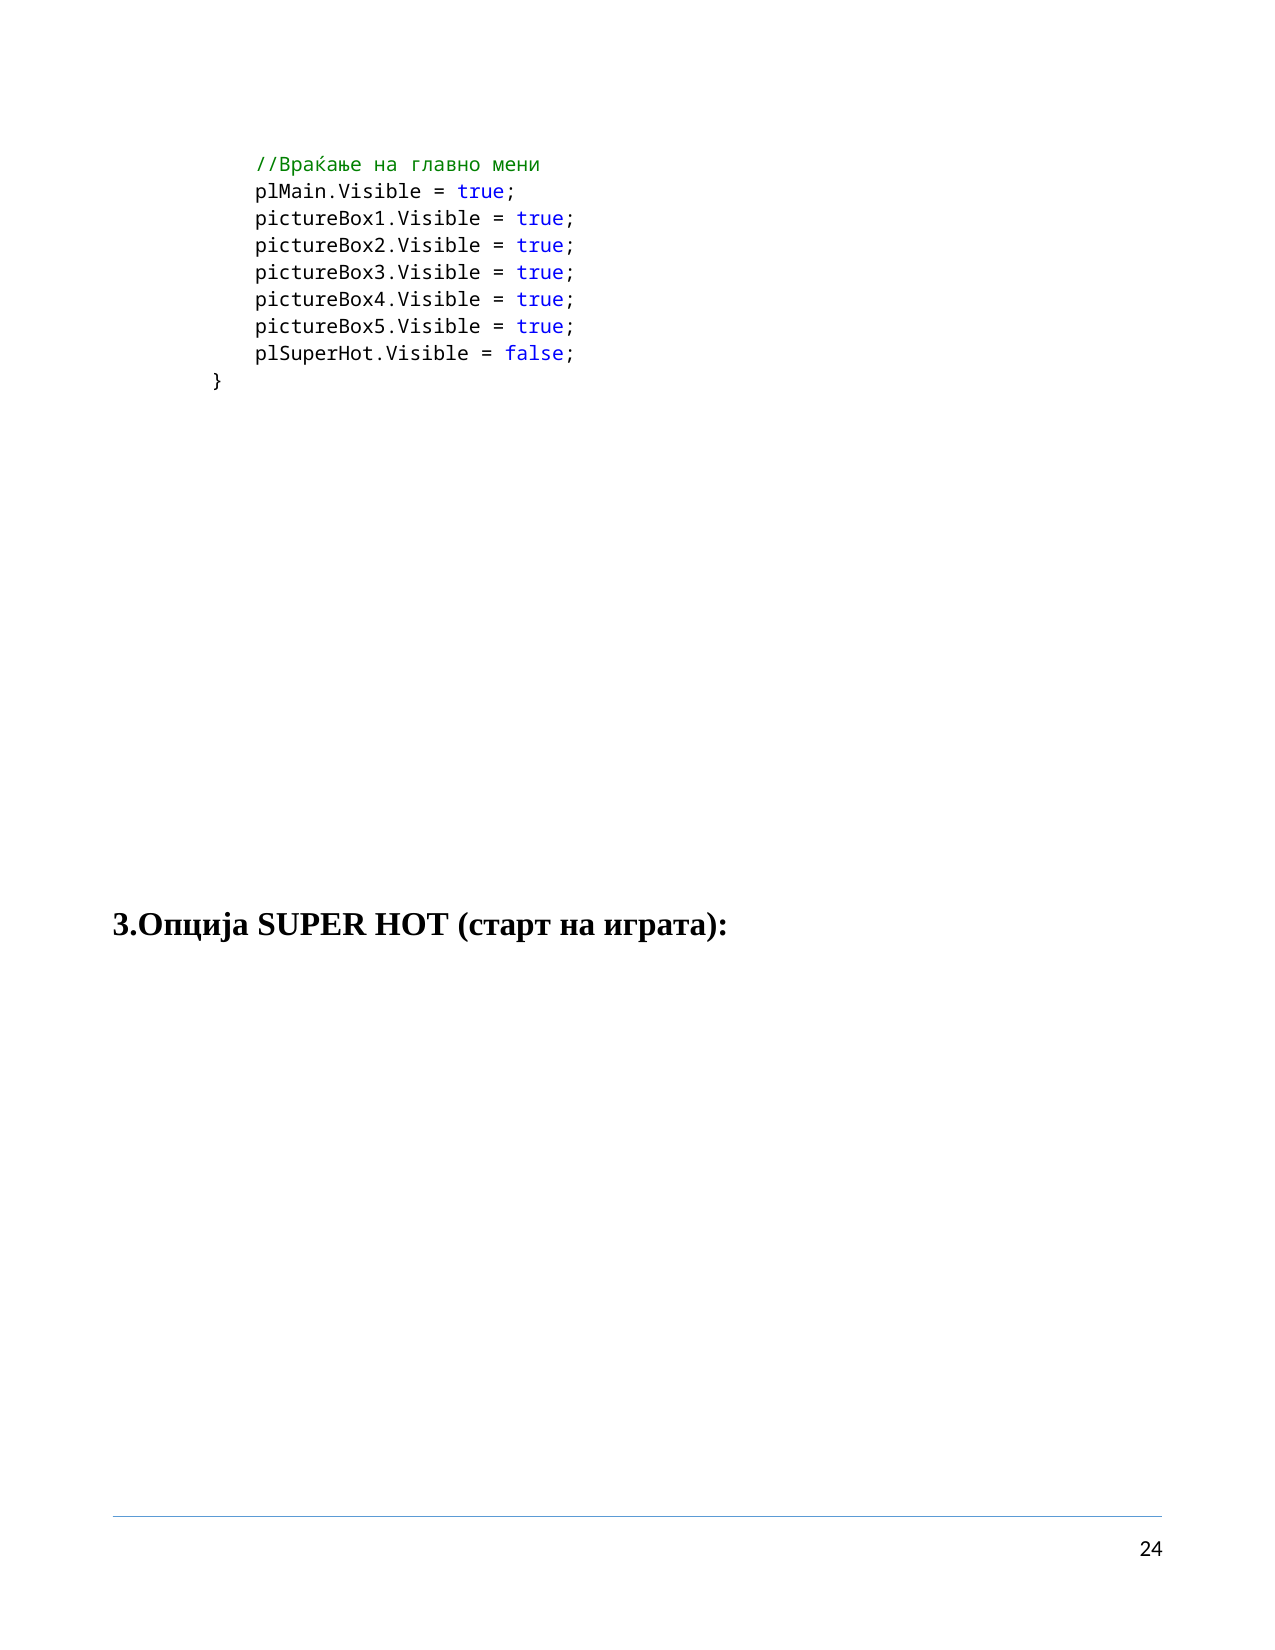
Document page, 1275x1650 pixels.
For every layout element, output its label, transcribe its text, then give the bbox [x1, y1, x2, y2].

text pictureBox3.Visible = true; [112, 258, 1162, 285]
text 3.Опција SUPER HOT (старт на играта): [112, 904, 1162, 942]
text } [187, 366, 1162, 393]
text //Враќање на главно мени [112, 150, 1162, 177]
text pictureBox4.Visible = true; [112, 285, 1162, 312]
text plSuperHot.Visible = false; [112, 339, 1162, 366]
text pictureBox1.Visible = true; [112, 204, 1162, 231]
text pictureBox2.Visible = true; [112, 231, 1162, 258]
text plMain.Visible = true; [112, 177, 1162, 204]
text pictureBox5.Visible = true; [112, 312, 1162, 339]
